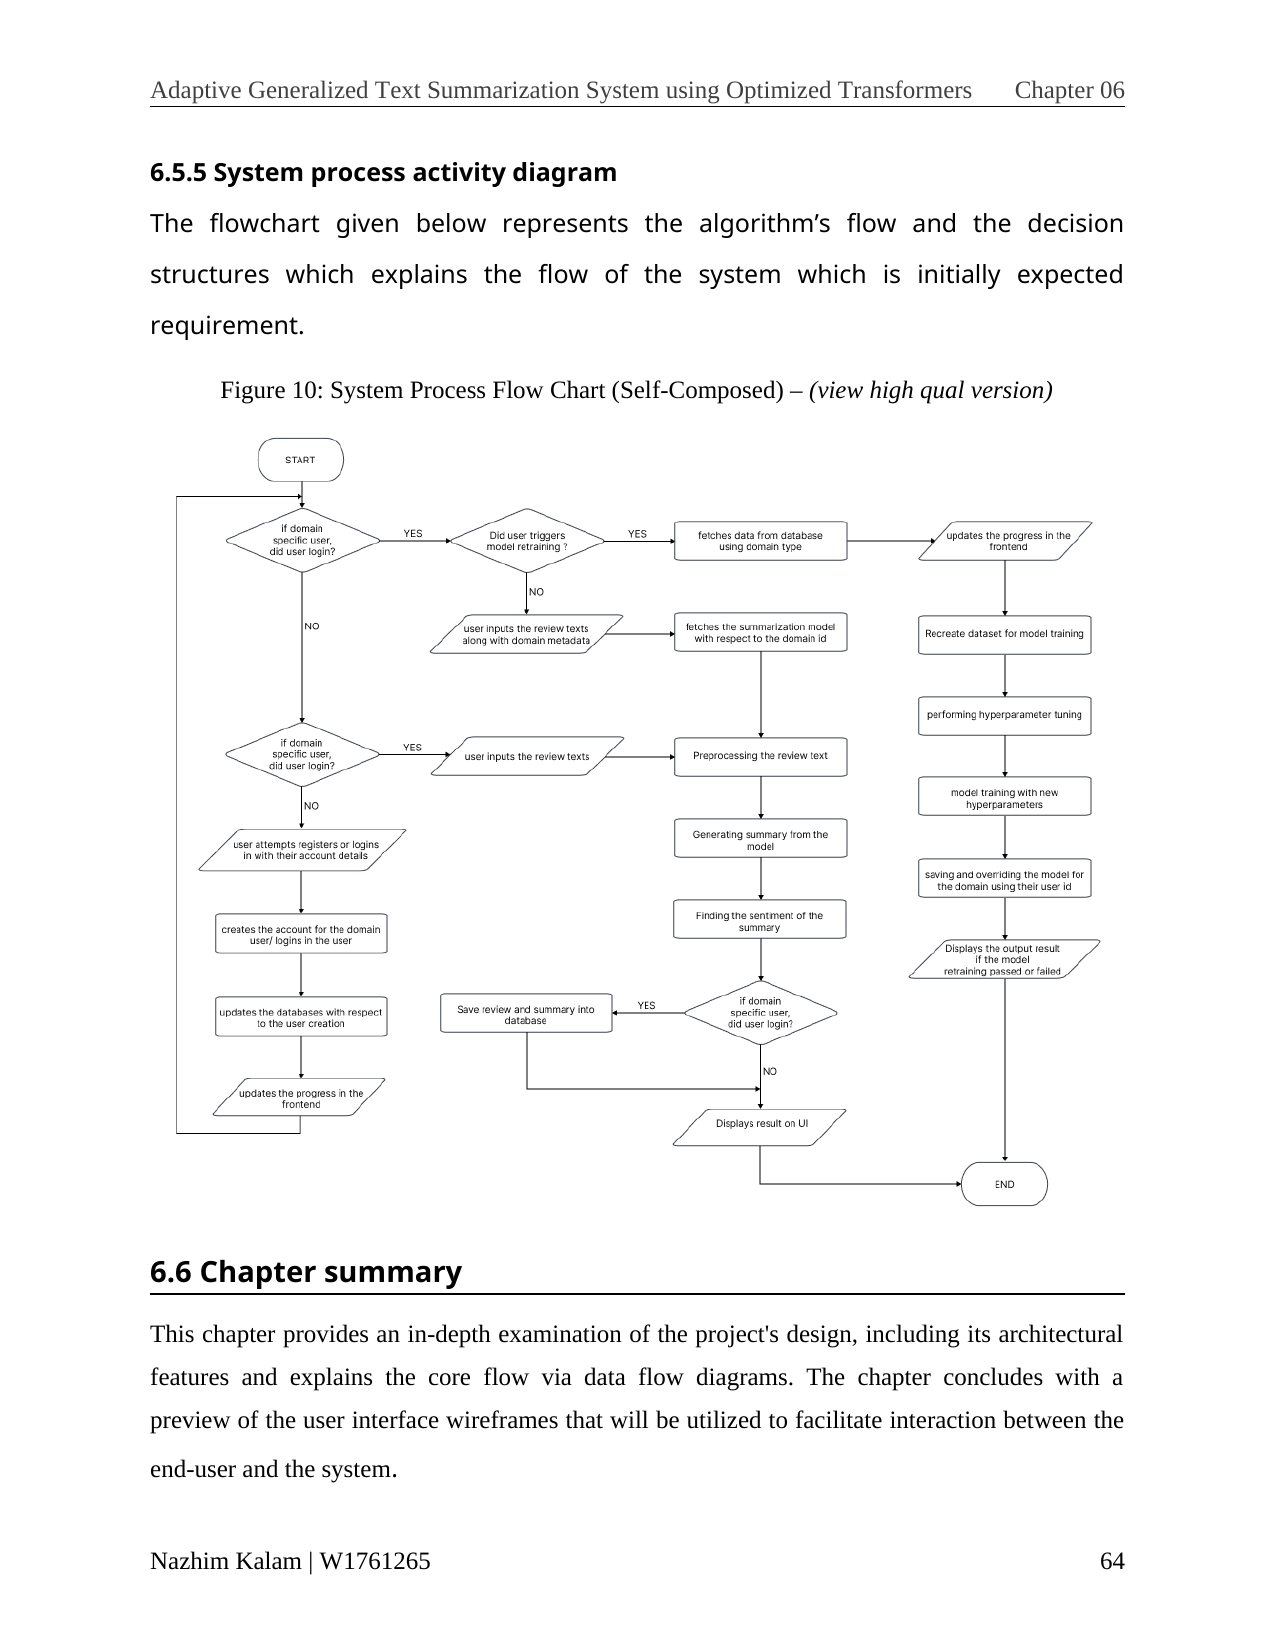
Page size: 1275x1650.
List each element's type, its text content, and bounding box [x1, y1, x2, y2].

text This chapter provides an in-depth examination of the project's design, including its architectural features and explains the core flow via data flow diagrams. The chapter concludes with a preview of the user interface wireframes that will be utilized to facilitate interaction between the end-user and the system. [150, 1319, 1125, 1485]
text The flowchart given below represents the algorithm’s flow and the decision structures which explains the flow of the system which is initially expected requirement. [150, 205, 1125, 341]
subtitle 6.6 Chapter summary [150, 1252, 1125, 1293]
text Figure 10: System Process Flow Chart (Self-Composed) – (view high qual version) [150, 375, 1125, 404]
subtitle 6.5.5 System process activity diagram [150, 154, 1125, 188]
picture [156, 420, 1119, 1221]
